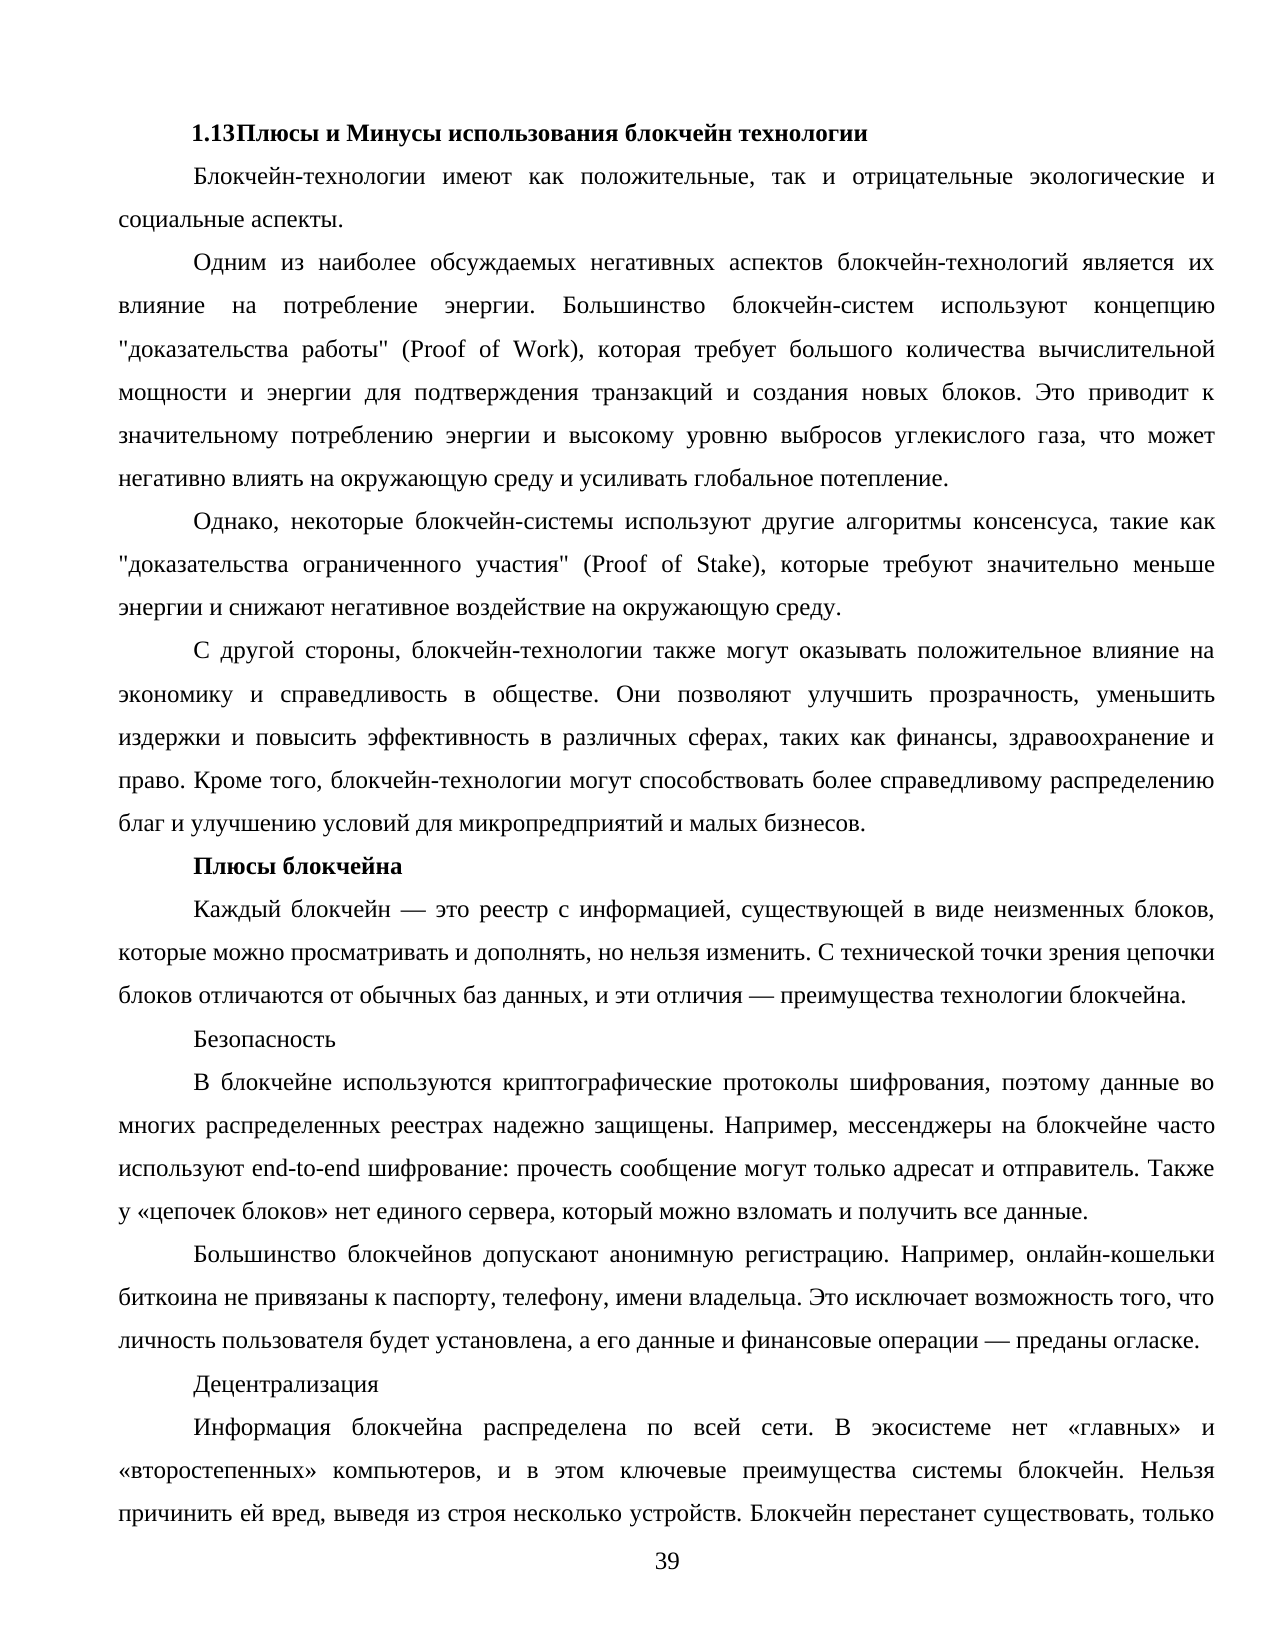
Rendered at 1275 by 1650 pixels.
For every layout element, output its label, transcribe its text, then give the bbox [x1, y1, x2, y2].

text Однако, некоторые блокчейн-системы используют другие алгоритмы консенсуса, такие как "доказательства ограниченного участия" (Proof of Stake), которые требуют значительно меньше энергии и снижают негативное воздействие на окружающую среду. [118, 506, 1216, 621]
subtitle Плюсы и Минусы использования блокчейн технологии [191, 118, 1216, 147]
text Плюсы блокчейна [118, 851, 1216, 880]
text Каждый блокчейн — это реестр с информацией, существующей в виде неизменных блоков, которые можно просматривать и дополнять, но нельзя изменить. С технической точки зрения цепочки блоков отличаются от обычных баз данных, и эти отличия — преимущества технологии блокчейна. [118, 894, 1216, 1009]
text В блокчейне используются криптографические протоколы шифрования, поэтому данные во многих распределенных реестрах надежно защищены. Например, мессенджеры на блокчейне часто используют end-to-end шифрование: прочесть сообщение могут только адресат и отправитель. Также у «цепочек блоков» нет единого сервера, который можно взломать и получить все данные. [118, 1067, 1216, 1225]
text Безопасность [118, 1024, 1216, 1052]
text Одним из наиболее обсуждаемых негативных аспектов блокчейн-технологий является их влияние на потребление энергии. Большинство блокчейн-систем используют концепцию "доказательства работы" (Proof of Work), которая требует большого количества вычислительной мощности и энергии для подтверждения транзакций и создания новых блоков. Это приводит к значительному потреблению энергии и высокому уровню выбросов углекислого газа, что может негативно влиять на окружающую среду и усиливать глобальное потепление. [118, 247, 1216, 492]
text С другой стороны, блокчейн-технологии также могут оказывать положительное влияние на экономику и справедливость в обществе. Они позволяют улучшить прозрачность, уменьшить издержки и повысить эффективность в различных сферах, таких как финансы, здравоохранение и право. Кроме того, блокчейн-технологии могут способствовать более справедливому распределению благ и улучшению условий для микропредприятий и малых бизнесов. [118, 636, 1216, 837]
text Блокчейн-технологии имеют как положительные, так и отрицательные экологические и социальные аспекты. [118, 161, 1216, 233]
text Большинство блокчейнов допускают анонимную регистрацию. Например, онлайн-кошельки биткоина не привязаны к паспорту, телефону, имени владельца. Это исключает возможность того, что личность пользователя будет установлена, а его данные и финансовые операции — преданы огласке. [118, 1239, 1216, 1354]
text Децентрализация [118, 1369, 1216, 1397]
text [118, 1412, 1216, 1527]
